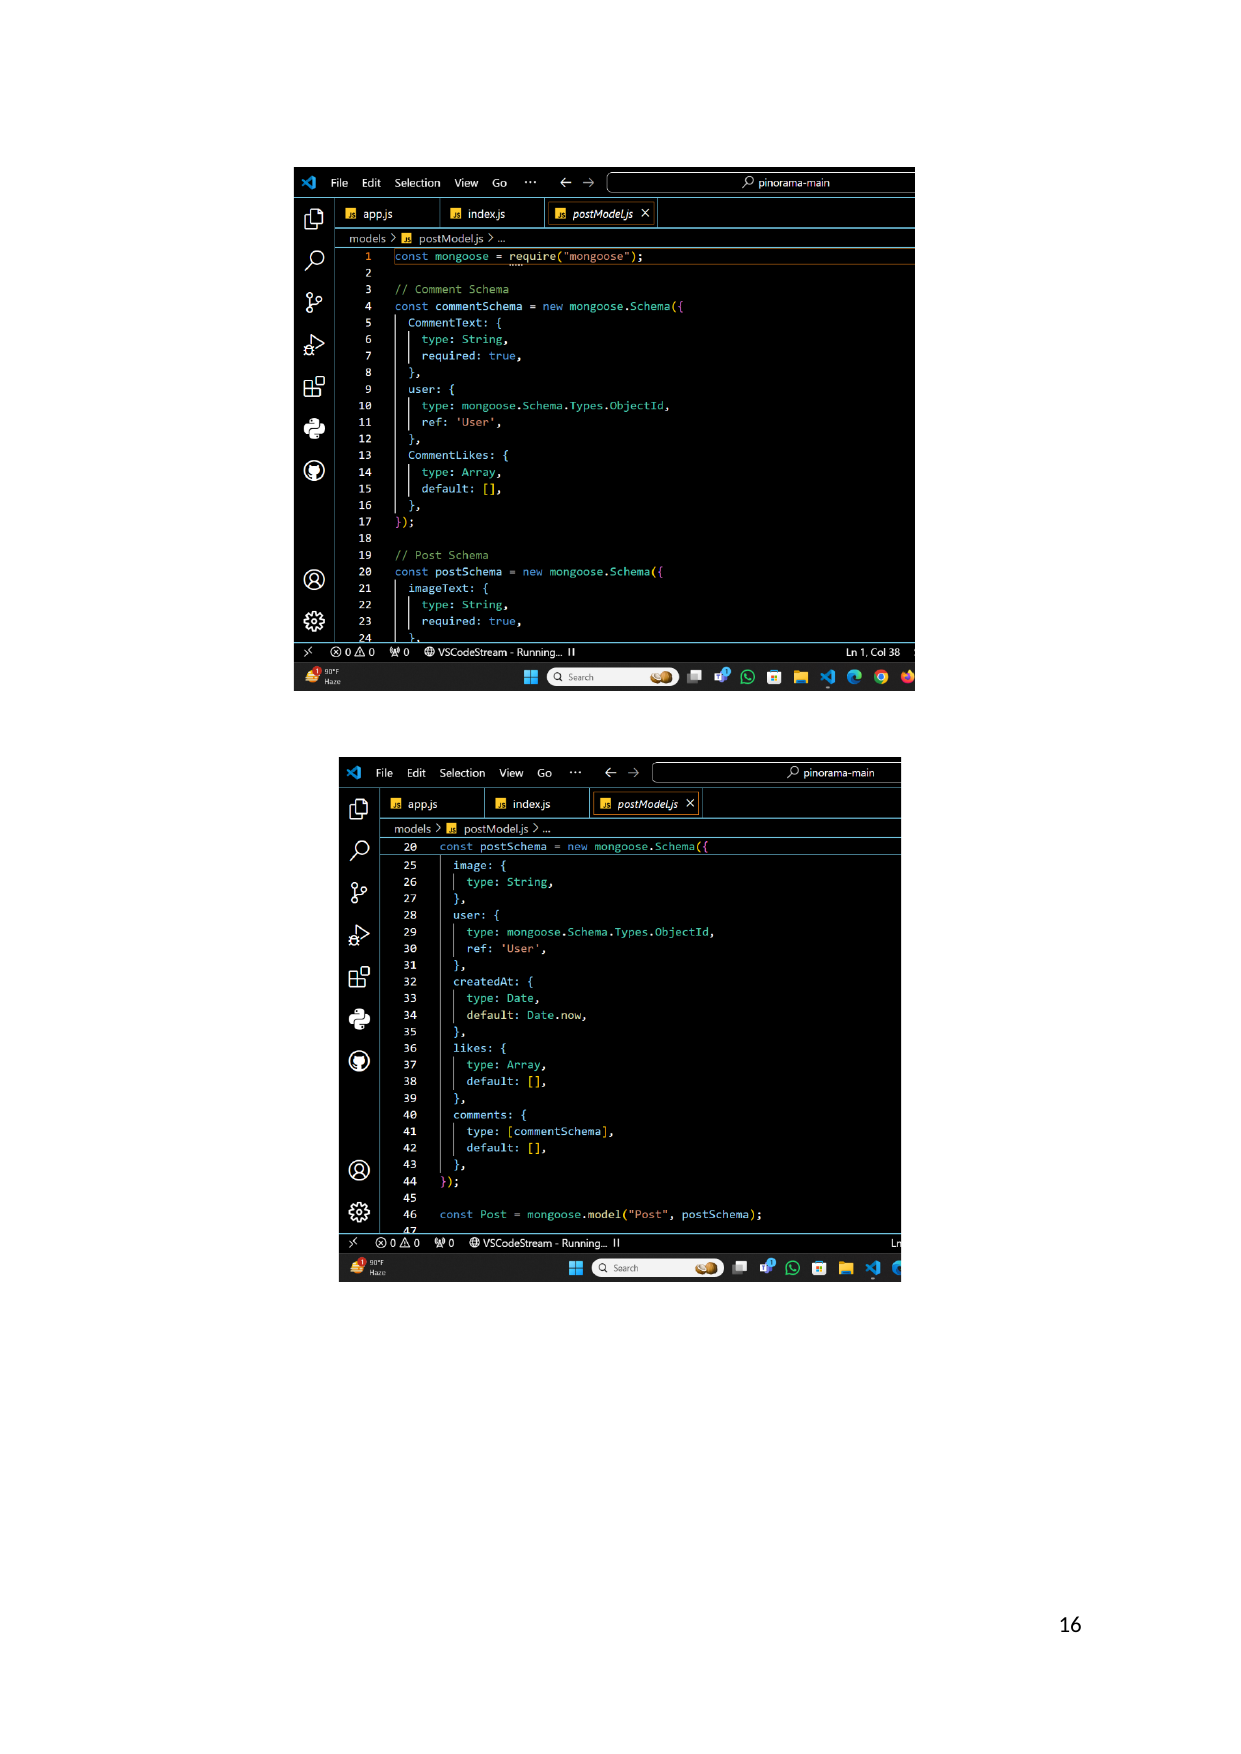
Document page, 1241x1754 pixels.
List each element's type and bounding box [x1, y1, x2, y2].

picture [293, 167, 915, 691]
picture [338, 757, 902, 1282]
